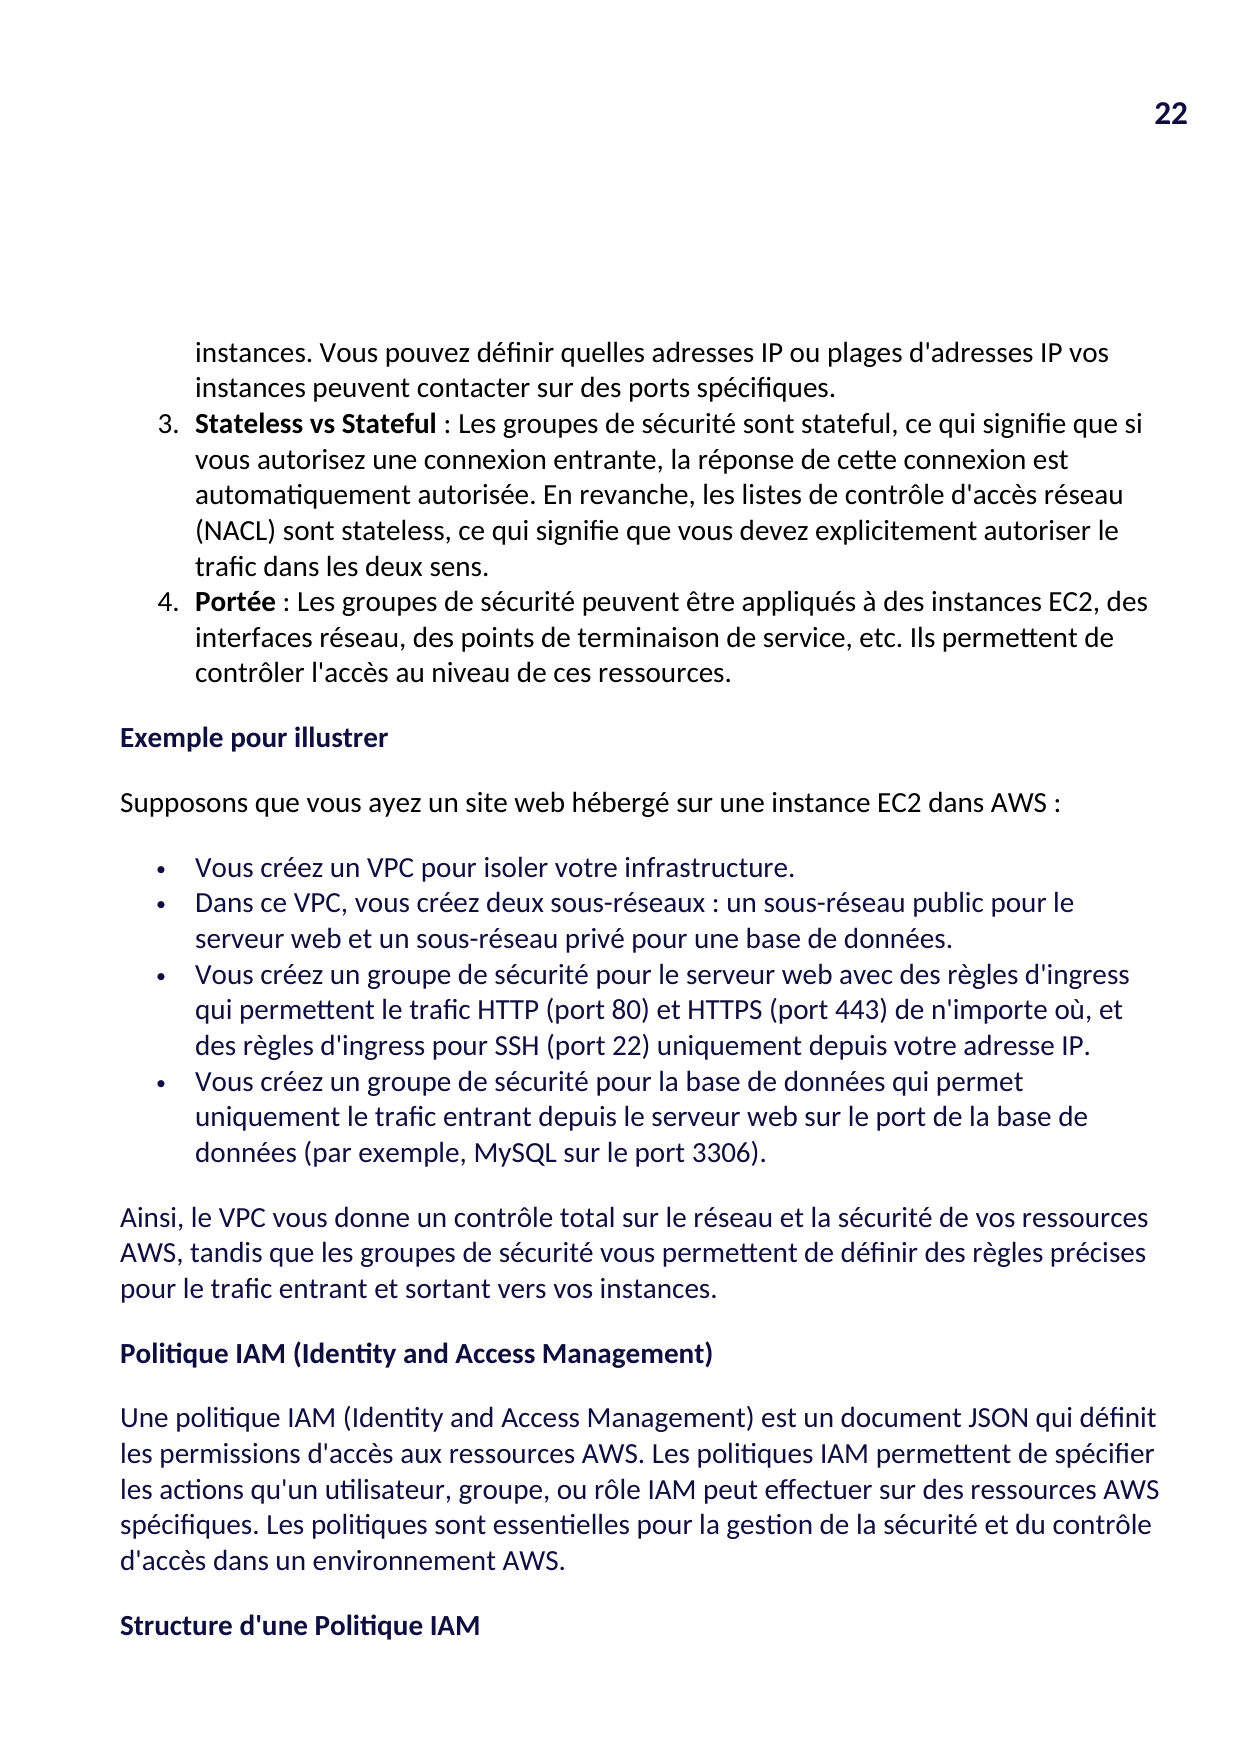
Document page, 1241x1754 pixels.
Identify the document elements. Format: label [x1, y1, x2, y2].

table_header [120, 334, 1168, 1642]
